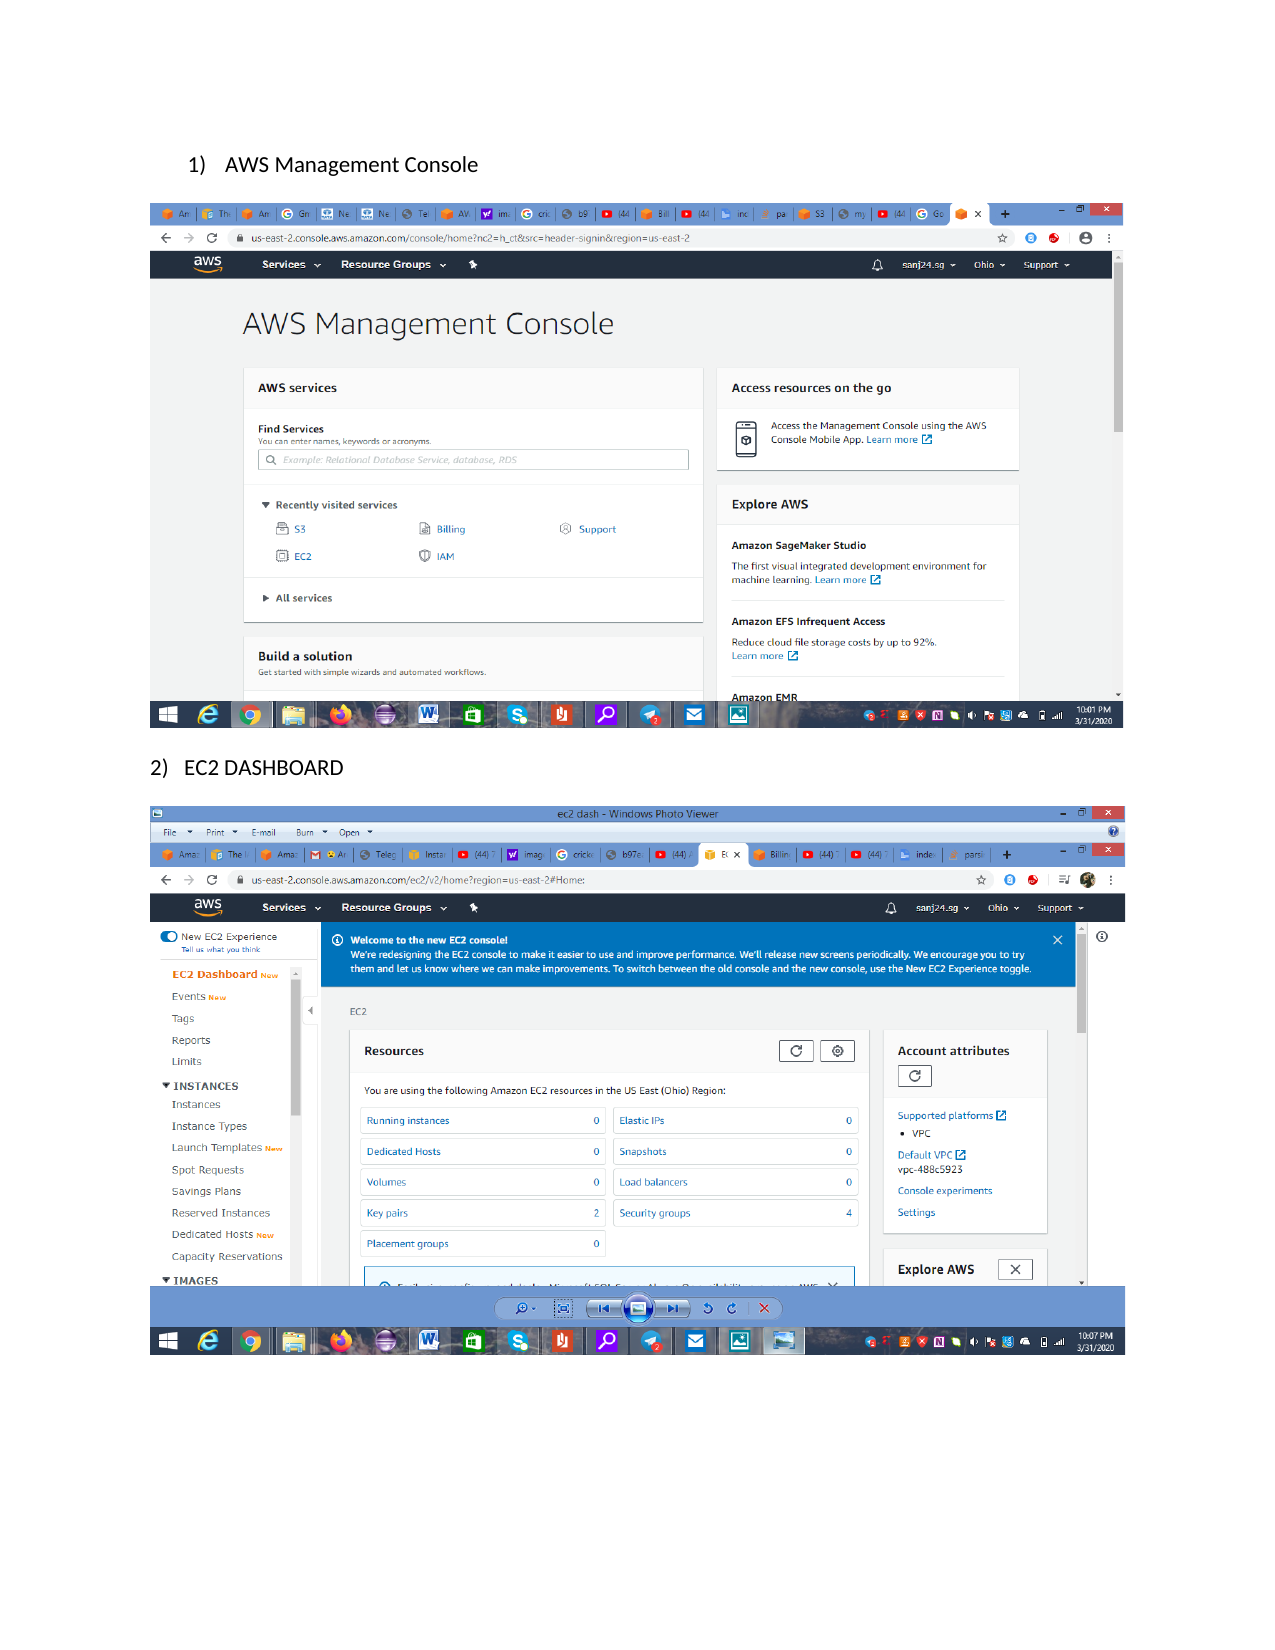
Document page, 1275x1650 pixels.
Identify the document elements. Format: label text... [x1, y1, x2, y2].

picture [150, 806, 1125, 1355]
text 2) EC2 DASHBOARD [150, 753, 1125, 781]
list AWS Management Console [187, 150, 1125, 178]
picture [150, 203, 1124, 728]
